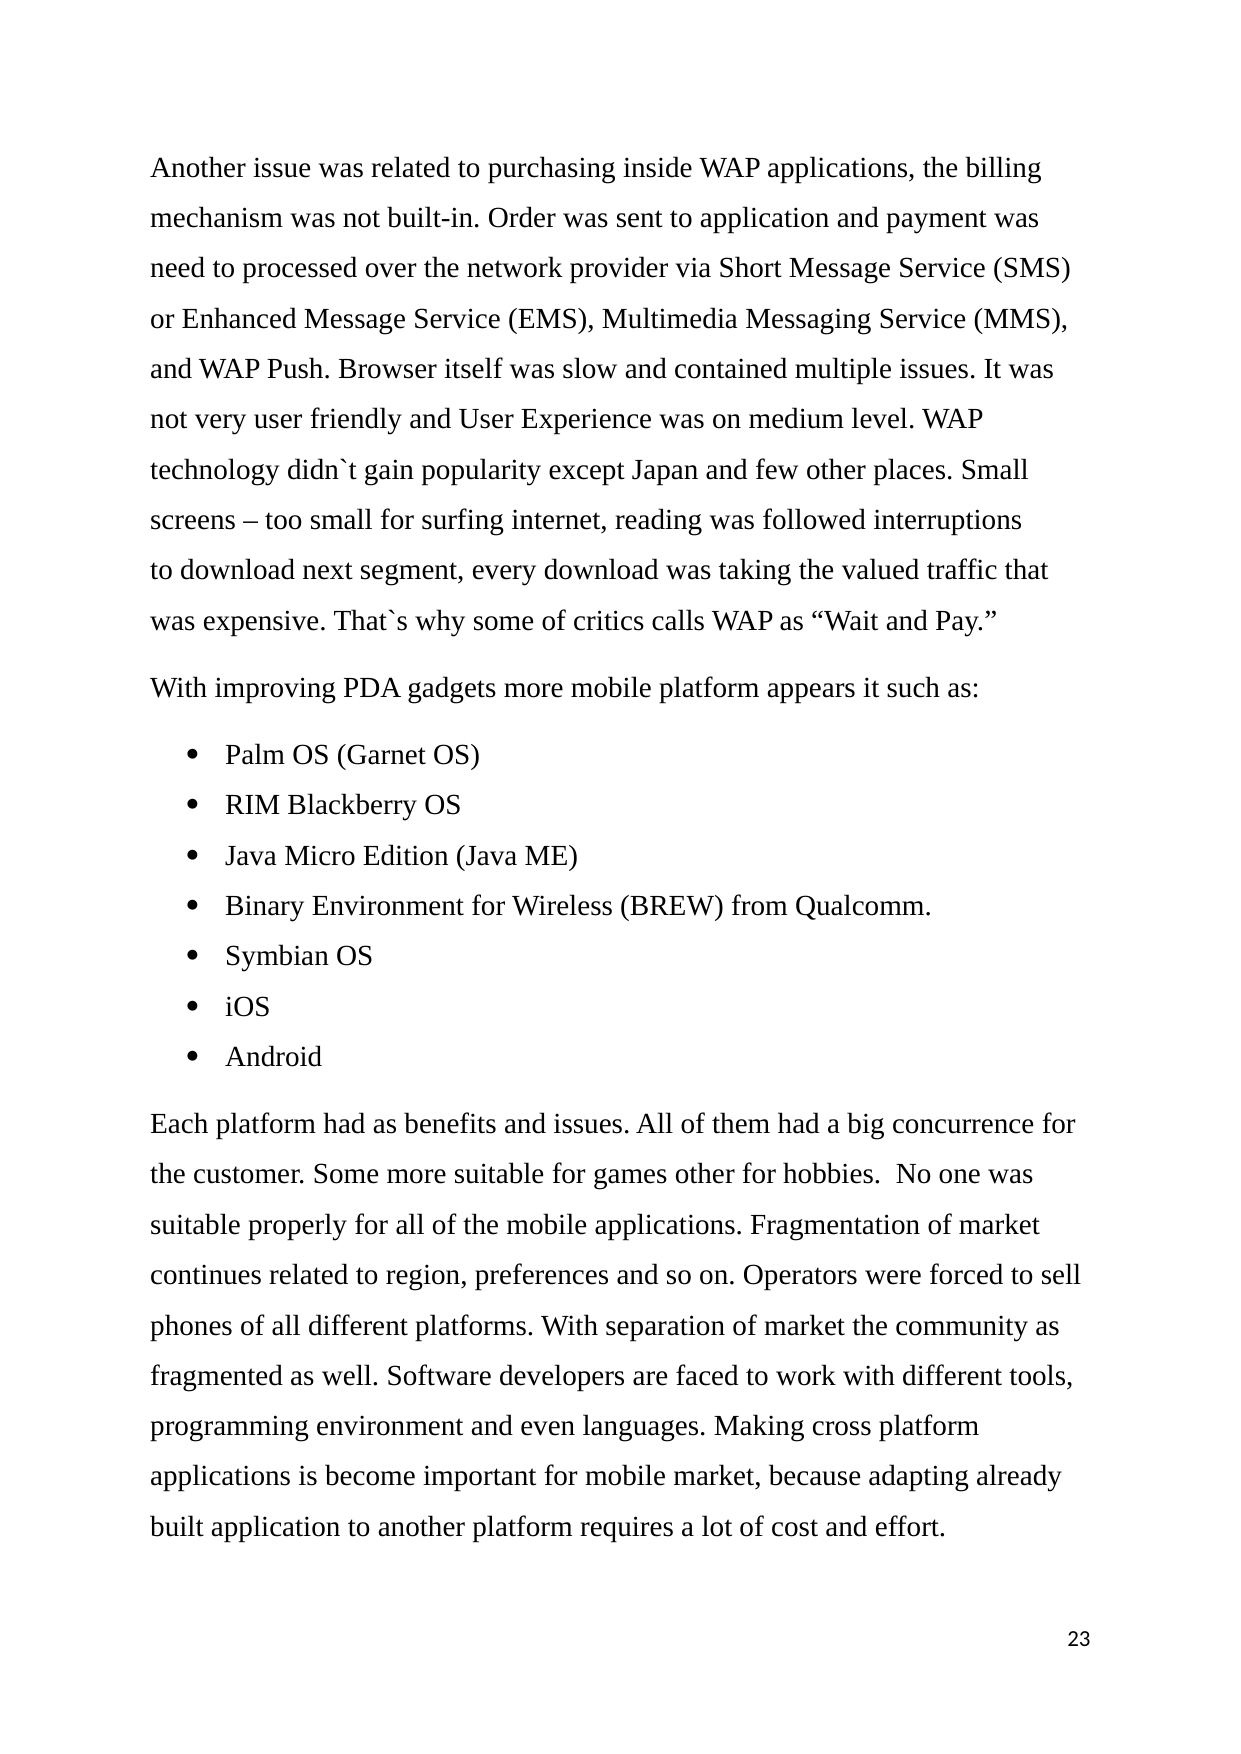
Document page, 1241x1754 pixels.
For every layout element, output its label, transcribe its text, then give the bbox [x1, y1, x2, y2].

text With improving PDA gadgets more mobile platform appears it such as: [150, 670, 1090, 703]
list Binary Environment for Wireless (BREW) from Qualcomm. [187, 888, 1090, 922]
text Another issue was related to purchasing inside WAP applications, the billing mechanism was not built-in. Order was sent to application and payment was need to processed over the network provider via Short Message Service (SMS) or Enhanced Message Service (EMS), Multimedia Messaging Service (MMS), and WAP Push. Browser itself was slow and contained multiple issues. It was not very user friendly and User Experience was on medium level. WAP technology didn`t gain popularity except Japan and few other places. Small screens – too small for surfing internet, reading was followed interruptions to download next segment, every download was taking the valued traffic that was expensive. That`s why some of critics calls WAP as “Wait and Pay.” [150, 150, 1090, 636]
list iOS [187, 989, 1090, 1022]
list Symbian OS [187, 938, 1090, 972]
list Palm OS (Garnet OS) [187, 737, 1090, 770]
list Android [187, 1039, 1090, 1073]
text Each platform had as benefits and issues. All of them had a big concurrence for the customer. Some more suitable for games other for hobbies. No one was suitable properly for all of the mobile applications. Fragmentation of market continues related to region, preferences and so on. Operators were forced to sell phones of all different platforms. With separation of market the community as fragmented as well. Software developers are faced to work with different tools, programming environment and even languages. Making cross platform applications is become important for mobile market, because adapting already built application to another platform requires a lot of cost and effort. [150, 1106, 1090, 1542]
list RIM Blackberry OS [187, 787, 1090, 821]
list Java Micro Edition (Java ME) [187, 838, 1090, 871]
